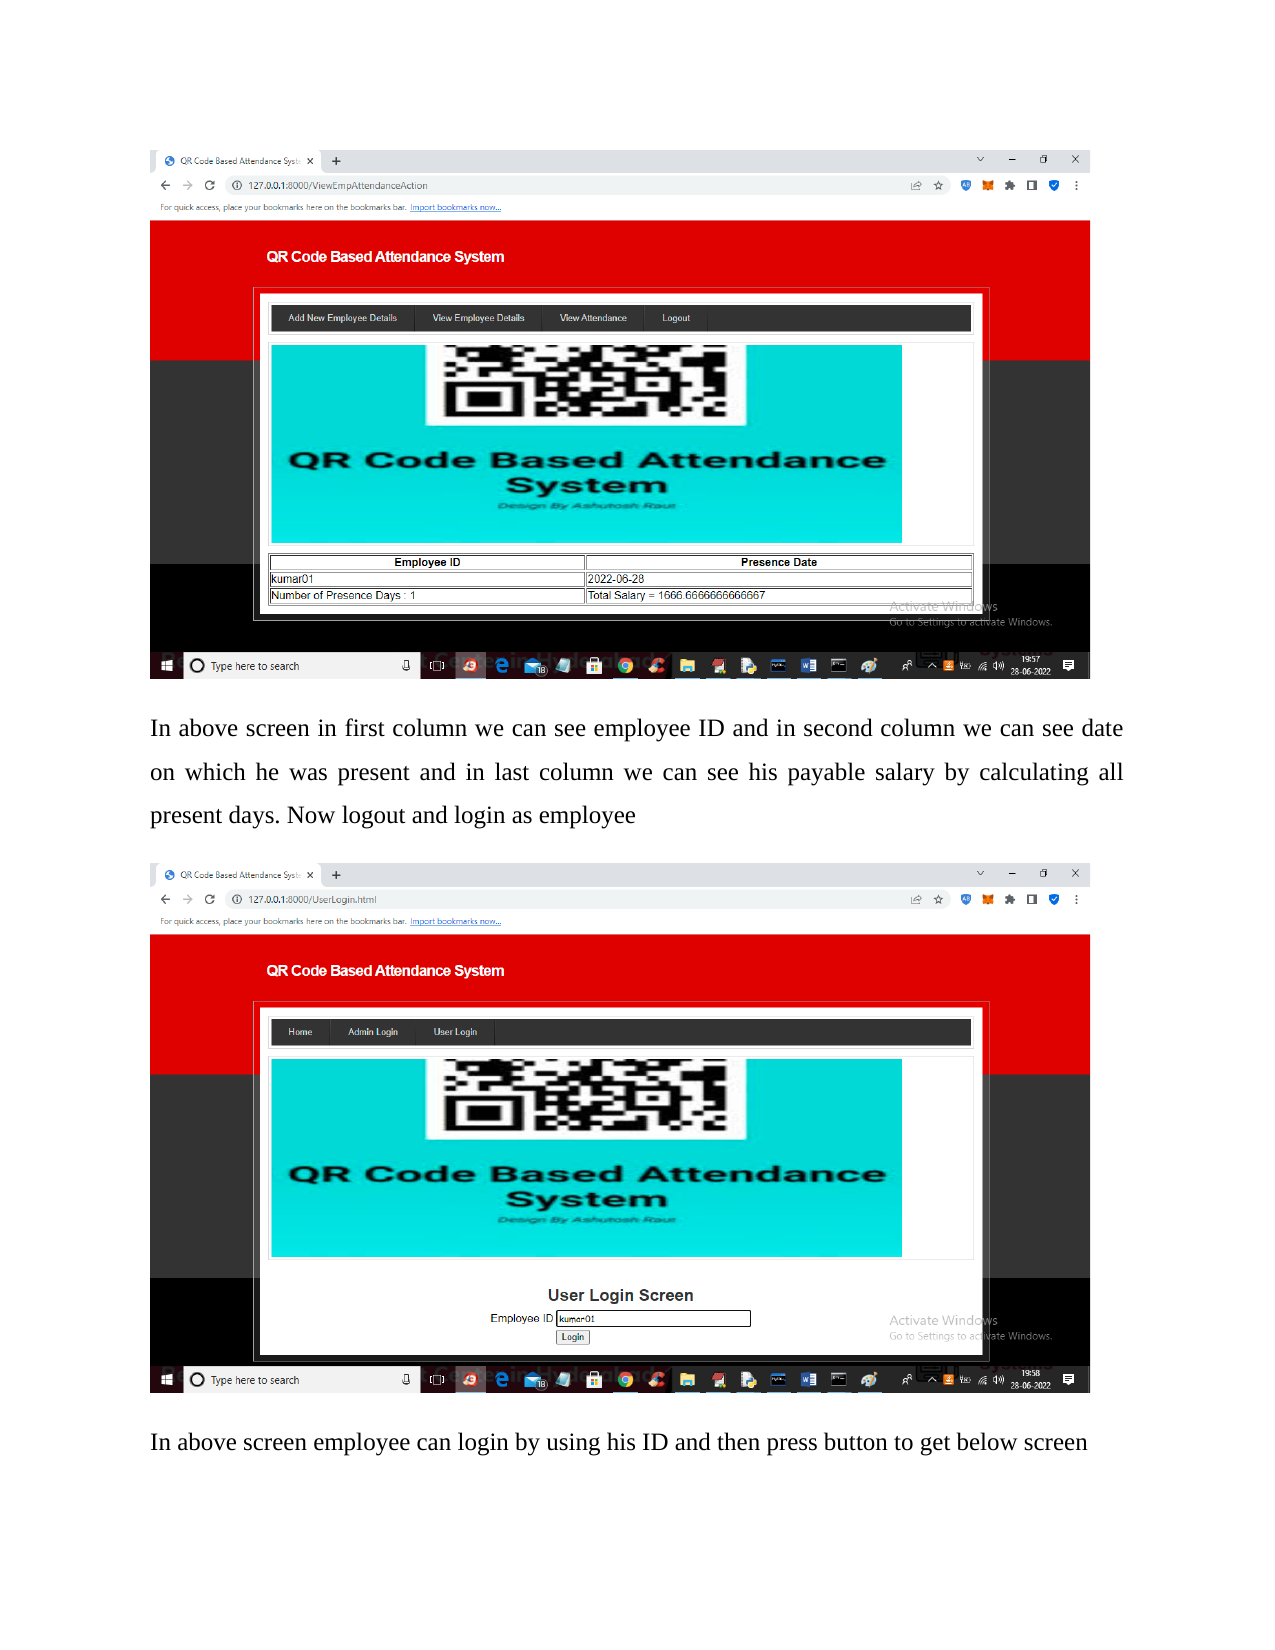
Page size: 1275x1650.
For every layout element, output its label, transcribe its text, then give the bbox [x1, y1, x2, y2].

picture [150, 150, 1091, 679]
text In above screen in first column we can see employee ID and in second column we can see date on which he was present and in last column we can see his payable salary by calculating all present days. Now logout and login as employee [150, 713, 1125, 828]
text In above screen employee can login by using his ID and then press button to get below screen [150, 1427, 1125, 1456]
picture [150, 863, 1091, 1393]
